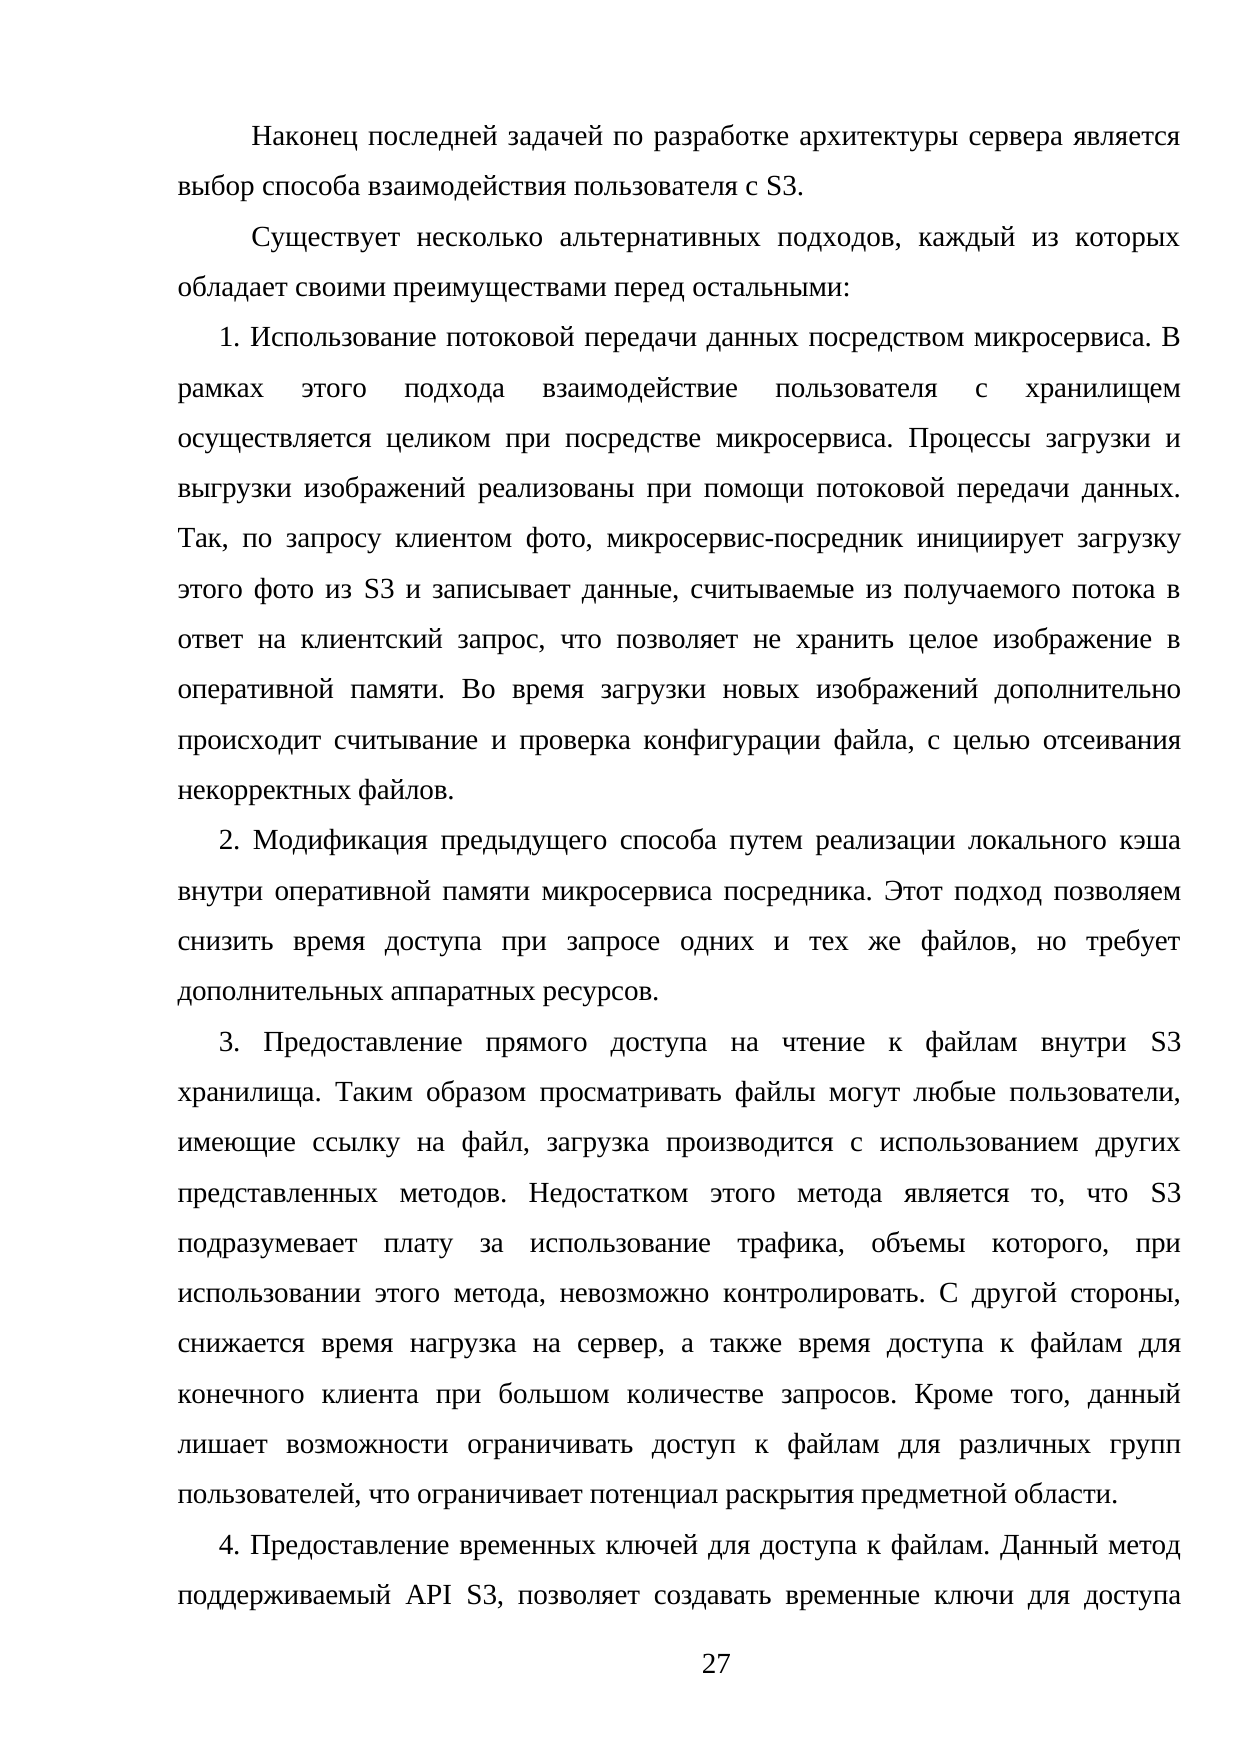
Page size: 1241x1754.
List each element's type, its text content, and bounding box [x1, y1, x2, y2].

text 2. Модификация предыдущего способа путем реализации локального кэша внутри оперативной памяти микросервиса посредника. Этот подход позволяем снизить время доступа при запросе одних и тех же файлов, но требует дополнительных аппаратных ресурсов. [177, 822, 1181, 1007]
text 3. Предоставление прямого доступа на чтение к файлам внутри S3 хранилища. Таким образом просматривать файлы могут любые пользователи, имеющие ссылку на файл, загрузка производится с использованием других представленных методов. Недостатком этого метода является то, что S3 подразумевает плату за использование трафика, объемы которого, при использовании этого метода, невозможно контролировать. С другой стороны, снижается время нагрузка на сервер, а также время доступа к файлам для конечного клиента при большом количестве запросов. Кроме того, данный лишает возможности ограничивать доступ к файлам для различных групп пользователей, что ограничивает потенциал раскрытия предметной области. [177, 1024, 1181, 1510]
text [177, 1527, 1181, 1611]
text Существует несколько альтернативных подходов, каждый из которых обладает своими преимуществами перед остальными: [177, 219, 1181, 303]
text Наконец последней задачей по разработке архитектуры сервера является выбор способа взаимодействия пользователя с S3. [177, 118, 1181, 202]
text 1. Использование потоковой передачи данных посредством микросервиса. В рамках этого подхода взаимодействие пользователя с хранилищем осуществляется целиком при посредстве микросервиса. Процессы загрузки и выгрузки изображений реализованы при помощи потоковой передачи данных. Так, по запросу клиентом фото, микросервис-посредник инициирует загрузку этого фото из S3 и записывает данные, считываемые из получаемого потока в ответ на клиентский запрос, что позволяет не хранить целое изображение в оперативной памяти. Во время загрузки новых изображений дополнительно происходит считывание и проверка конфигурации файла, с целью отсеивания некорректных файлов. [177, 319, 1181, 806]
